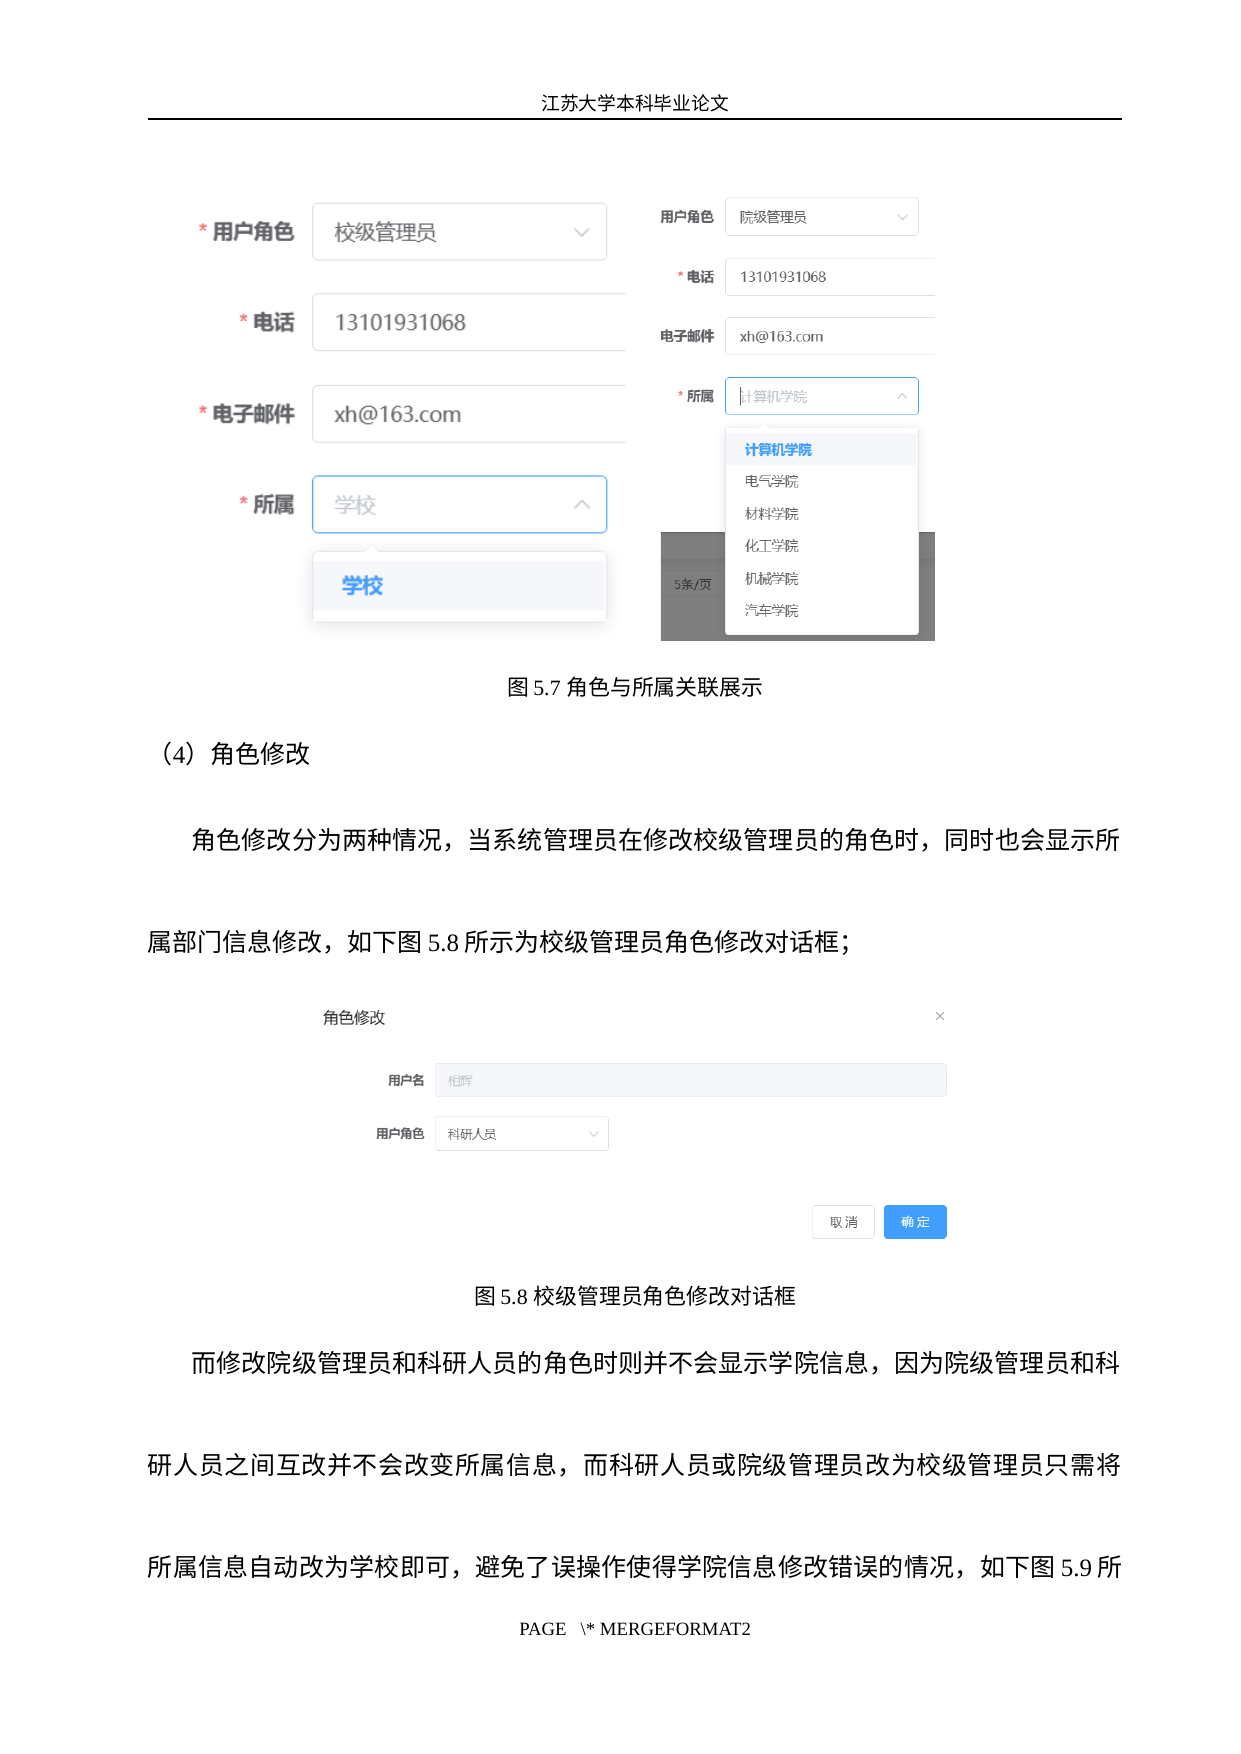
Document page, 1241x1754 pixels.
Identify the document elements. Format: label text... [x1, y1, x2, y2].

picture [197, 195, 626, 638]
picture [307, 992, 963, 1250]
text 图5.7 角色与所属关联展示 [148, 668, 1122, 702]
list 角色修改 [148, 718, 1122, 786]
picture [660, 194, 935, 641]
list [148, 1328, 1122, 1600]
list 角色修改分为两种情况，当系统管理员在修改校级管理员的角色时，同时也会显示所属部门信息修改，如下图5.8所示为校级管理员角色修改对话框； [148, 804, 1122, 974]
text 图5.8 校级管理员角色修改对话框 [148, 1278, 1122, 1312]
